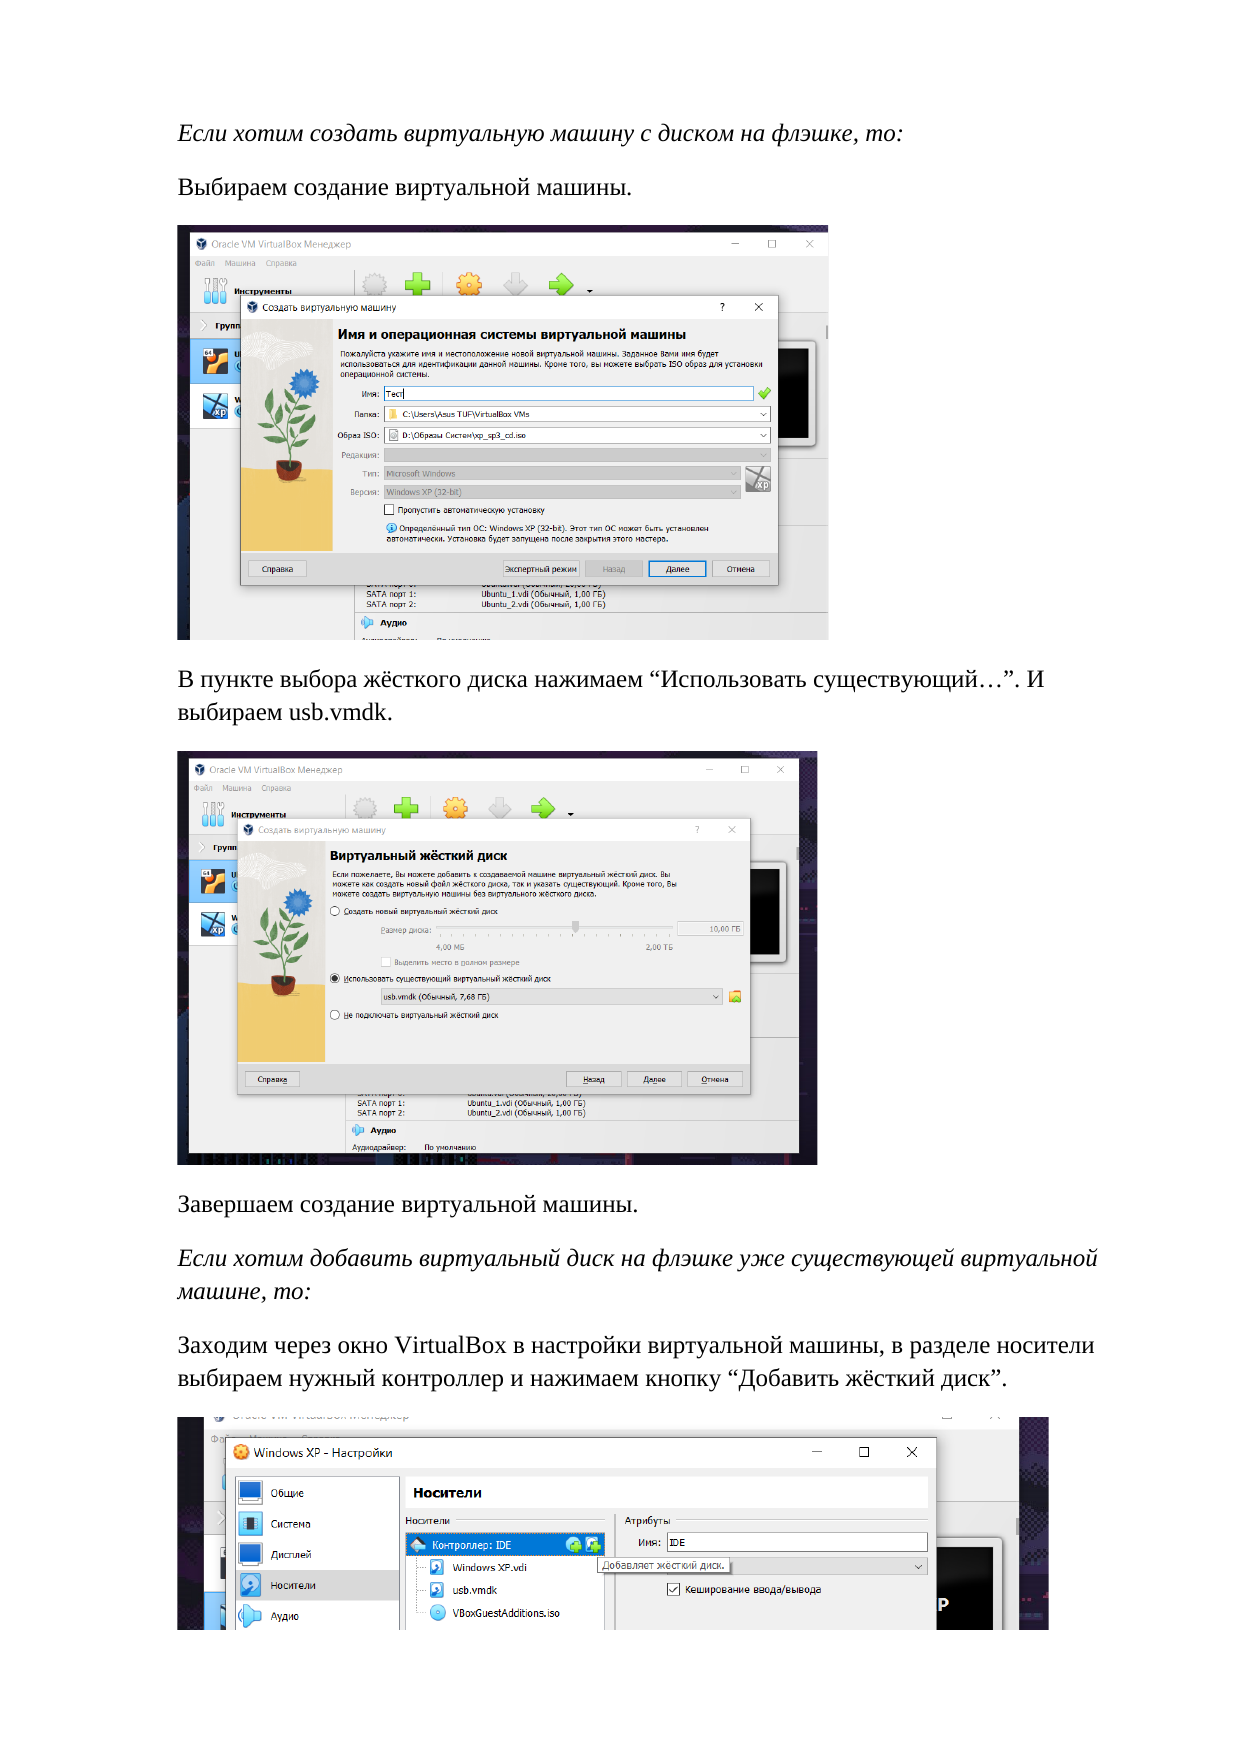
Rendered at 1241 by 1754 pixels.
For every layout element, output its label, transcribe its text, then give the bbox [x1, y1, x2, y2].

picture [177, 751, 818, 1165]
picture [177, 1417, 1049, 1630]
picture [177, 225, 829, 640]
text В пункте выбора жёсткого диска нажимаем “Использовать существующий…”. И выбираем usb.vmdk. [177, 664, 1152, 726]
text Заходим через окно VirtualBox в настройки виртуальной машины, в разделе носители выбираем нужный контроллер и нажимаем кнопку “Добавить жёсткий диск”. [177, 1330, 1152, 1392]
text Завершаем создание виртуальной машины. [177, 1189, 1152, 1218]
text Выбираем создание виртуальной машины. [177, 172, 1152, 201]
text Если хотим добавить виртуальный диск на флэшке уже существующей виртуальной машине, то: [177, 1243, 1152, 1305]
text Если хотим создать виртуальную машину с диском на флэшке, то: [177, 118, 1152, 147]
